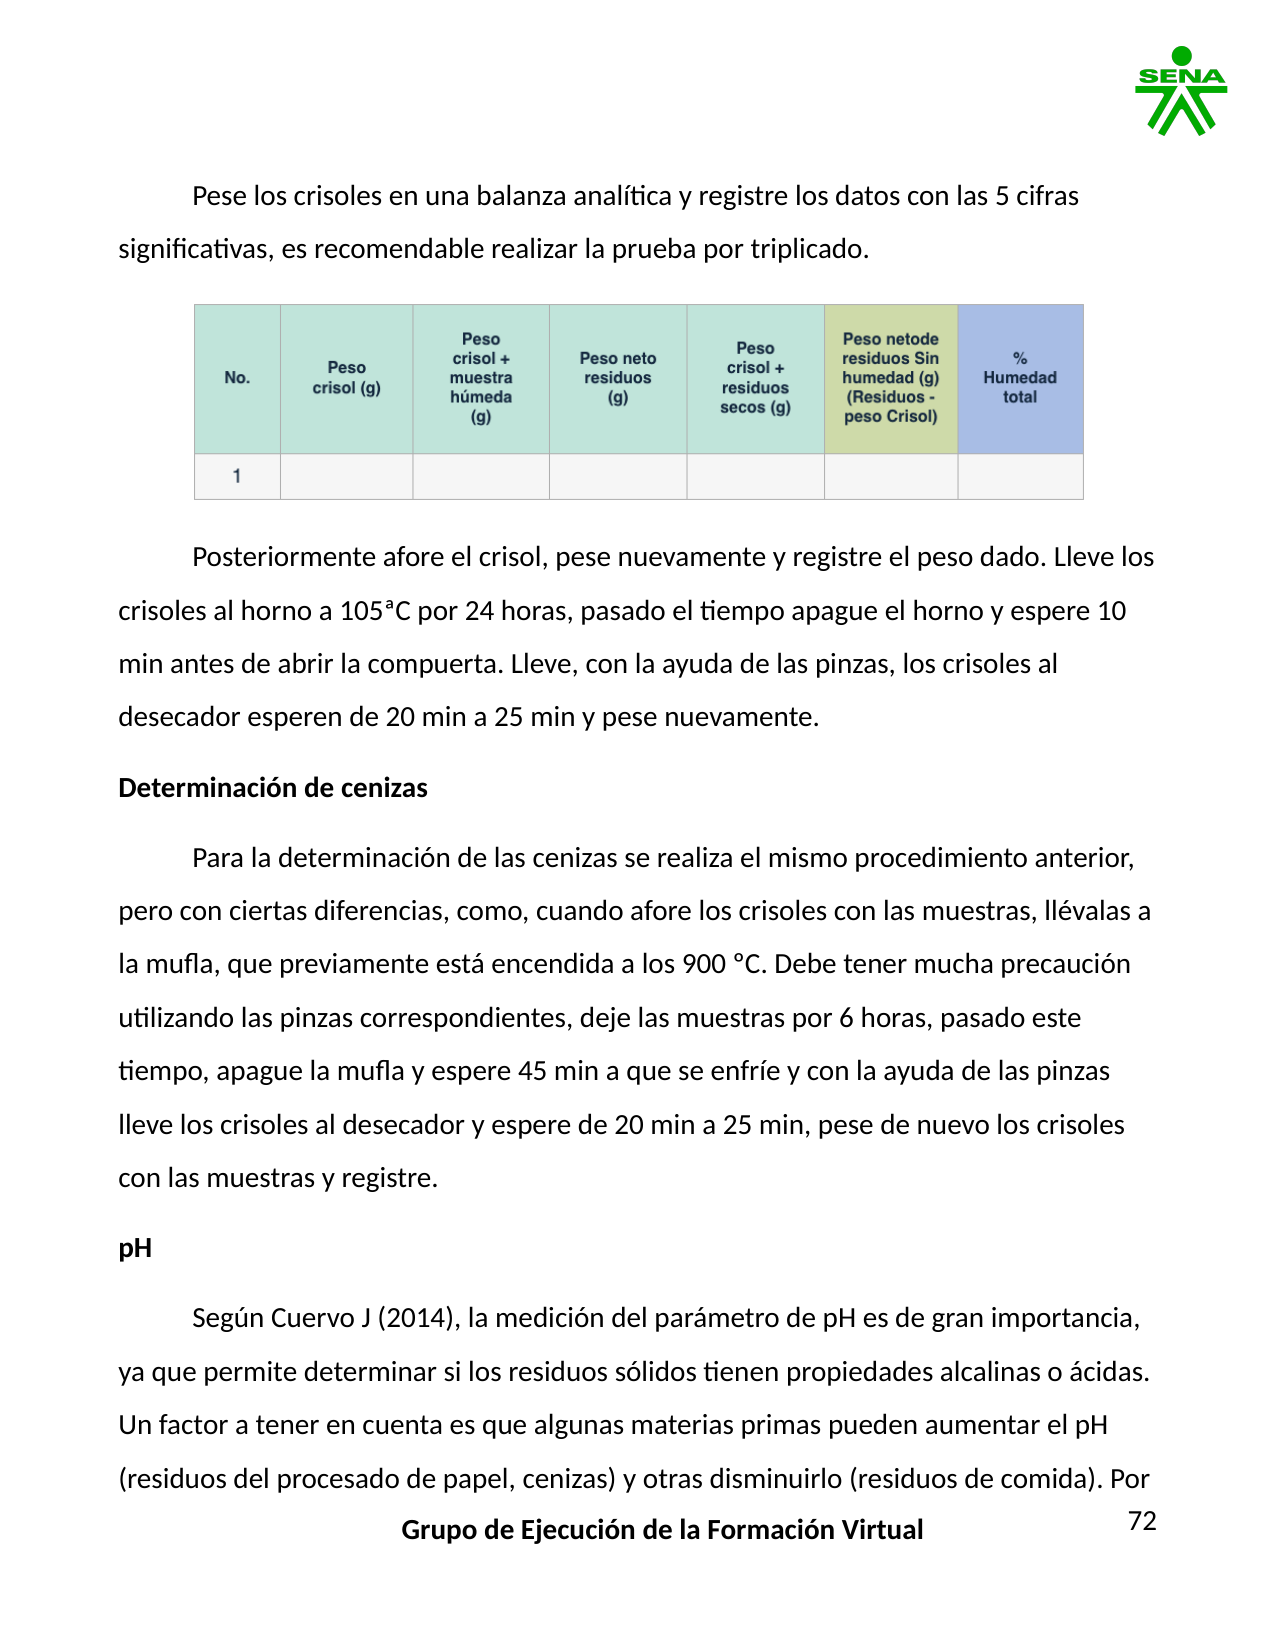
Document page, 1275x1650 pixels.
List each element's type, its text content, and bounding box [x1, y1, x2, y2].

picture [192, 300, 1089, 504]
text Pese los crisoles en una balanza analítica y registre los datos con las 5 cifras significativas, es recomendable realizar la prueba por triplicado. [118, 177, 1157, 266]
text Posteriormente afore el crisol, pese nuevamente y registre el peso dado. Lleve los crisoles al horno a 105ªC por 24 horas, pasado el tiempo apague el horno y espere 10 min antes de abrir la compuerta. Lleve, con la ayuda de las pinzas, los crisoles al desecador esperen de 20 min a 25 min y pese nuevamente. [118, 538, 1157, 734]
text Determinación de cenizas [118, 769, 1157, 804]
picture [1135, 46, 1228, 136]
text Para la determinación de las cenizas se realiza el mismo procedimiento anterior, pero con ciertas diferencias, como, cuando afore los crisoles con las muestras, llévalas a la mufla, que previamente está encendida a los 900 ºC. Debe tener mucha precaución utilizando las pinzas correspondientes, deje las muestras por 6 horas, pasado este tiempo, apague la mufla y espere 45 min a que se enfríe y con la ayuda de las pinzas lleve los crisoles al desecador y espere de 20 min a 25 min, pese de nuevo los crisoles con las muestras y registre. [118, 839, 1157, 1195]
text pH [118, 1229, 1157, 1265]
